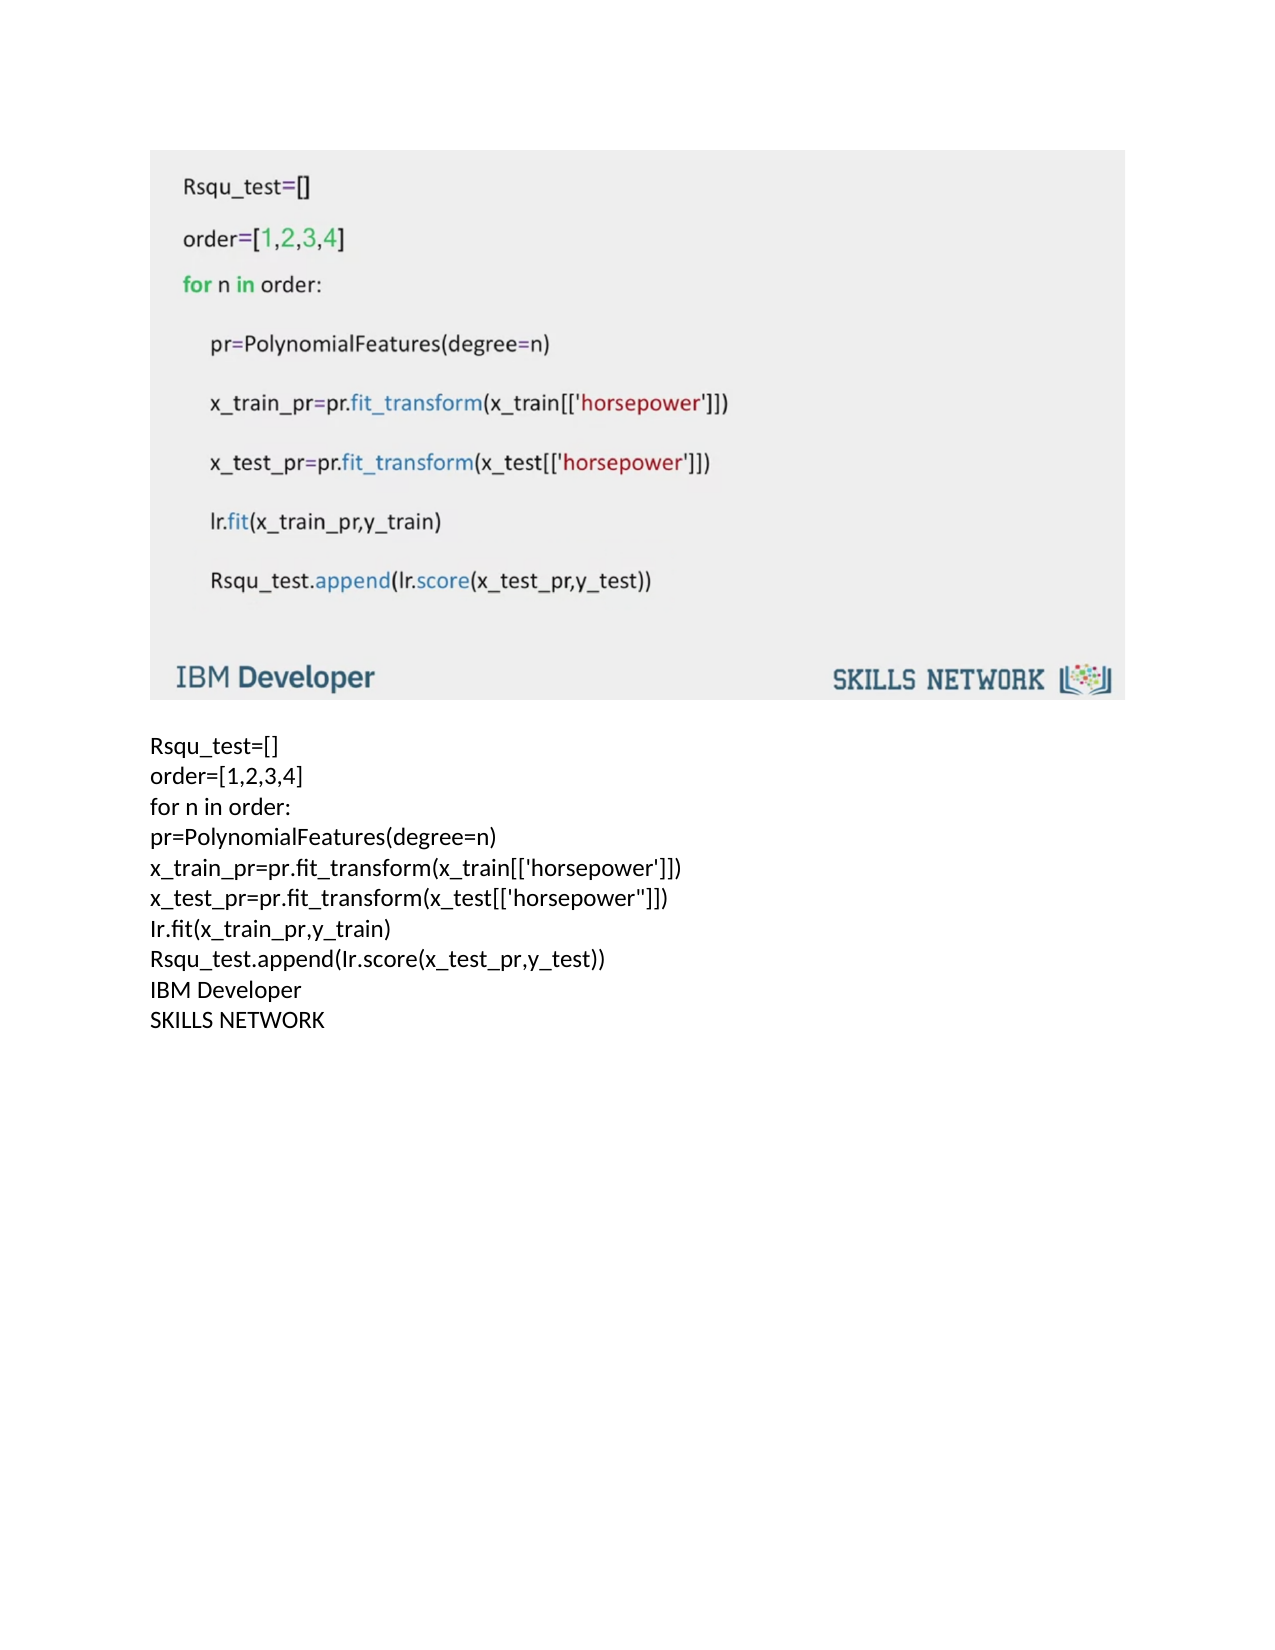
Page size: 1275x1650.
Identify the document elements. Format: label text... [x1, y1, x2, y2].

text order=[1,2,3,4] [150, 760, 1125, 791]
text SKILLS NETWORK [150, 1004, 1125, 1035]
text x_test_pr=pr.fit_transform(x_test[['horsepower"]]) [150, 882, 1125, 913]
text IBM Developer [150, 974, 1125, 1004]
text pr=PolynomialFeatures(degree=n) [150, 821, 1125, 852]
picture [150, 150, 1125, 700]
text Rsqu_test.append(Ir.score(x_test_pr,y_test)) [150, 943, 1125, 974]
text for n in order: [150, 791, 1125, 821]
text Rsqu_test=[] [150, 730, 1125, 760]
text Ir.fit(x_train_pr,y_train) [150, 913, 1125, 943]
text x_train_pr=pr.fit_transform(x_train[['horsepower']]) [150, 852, 1125, 882]
